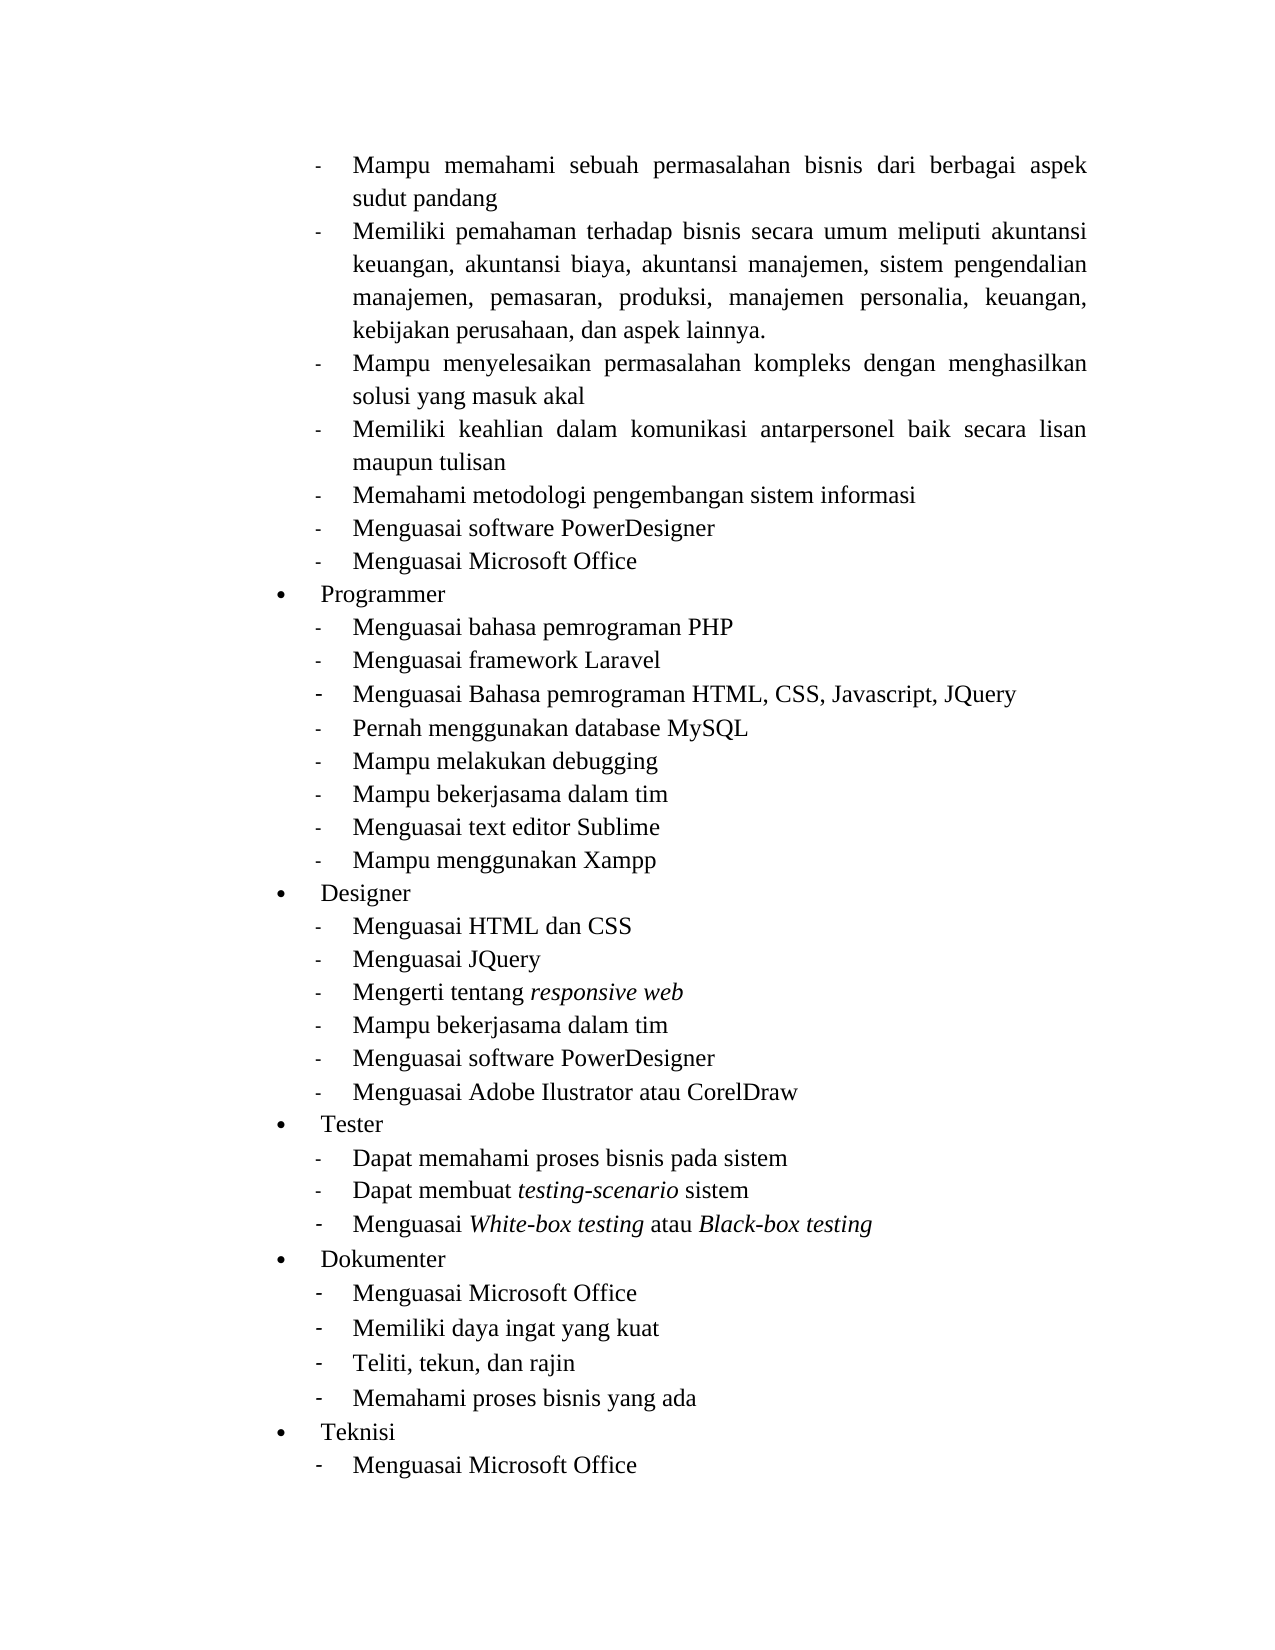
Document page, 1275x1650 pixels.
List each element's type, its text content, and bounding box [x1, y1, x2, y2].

list Mengerti tentang responsive web [315, 977, 1087, 1006]
list Menguasai software PowerDesigner [315, 1043, 1087, 1072]
list Menguasai bahasa pemrograman PHP [315, 612, 1087, 641]
list Programmer [277, 579, 1087, 608]
list Menguasai HTML dan CSS [315, 911, 1087, 940]
list Menguasai Microsoft Office [315, 1450, 1087, 1480]
list Mampu bekerjasama dalam tim [315, 1011, 1087, 1039]
list Memahami proses bisnis yang ada [315, 1382, 1087, 1412]
list Teknisi [277, 1417, 1087, 1445]
list Memiliki pemahaman terhadap bisnis secara umum meliputi akuntansi keuangan, akuntansi biaya, akuntansi manajemen, sistem pengendalian manajemen, pemasaran, produksi, manajemen personalia, keuangan, kebijakan perusahaan, dan aspek lainnya. [315, 216, 1087, 344]
list Menguasai Bahasa pemrograman HTML, CSS, Javascript, JQuery [315, 678, 1087, 709]
list Menguasai White-box testing atau Black-box testing [315, 1209, 1087, 1239]
list Menguasai Adobe Ilustrator atau CorelDraw [315, 1077, 1087, 1105]
list Mampu melakukan debugging [315, 746, 1087, 775]
list Memiliki keahlian dalam komunikasi antarpersonel baik secara lisan maupun tulisan [315, 414, 1087, 476]
list Dokumenter [277, 1244, 1087, 1272]
list Tester [277, 1109, 1087, 1138]
list Mampu menggunakan Xampp [315, 845, 1087, 874]
list Menguasai Microsoft Office [315, 546, 1087, 575]
list Mampu bekerjasama dalam tim [315, 779, 1087, 808]
list Dapat memahami proses bisnis pada sistem [315, 1143, 1087, 1171]
list Menguasai Microsoft Office [315, 1277, 1087, 1307]
list Mampu memahami sebuah permasalahan bisnis dari berbagai aspek sudut pandang [315, 150, 1087, 212]
list Menguasai software PowerDesigner [315, 513, 1087, 542]
list Menguasai text editor Sublime [315, 812, 1087, 841]
list Mampu menyelesaikan permasalahan kompleks dengan menghasilkan solusi yang masuk akal [315, 348, 1087, 410]
list Designer [277, 878, 1087, 907]
list Menguasai JQuery [315, 944, 1087, 973]
list Menguasai framework Laravel [315, 645, 1087, 674]
list Memiliki daya ingat yang kuat [315, 1312, 1087, 1342]
list Dapat membuat testing-scenario sistem [315, 1176, 1087, 1204]
list Memahami metodologi pengembangan sistem informasi [315, 480, 1087, 509]
list Pernah menggunakan database MySQL [315, 713, 1087, 742]
list Teliti, tekun, dan rajin [315, 1347, 1087, 1377]
